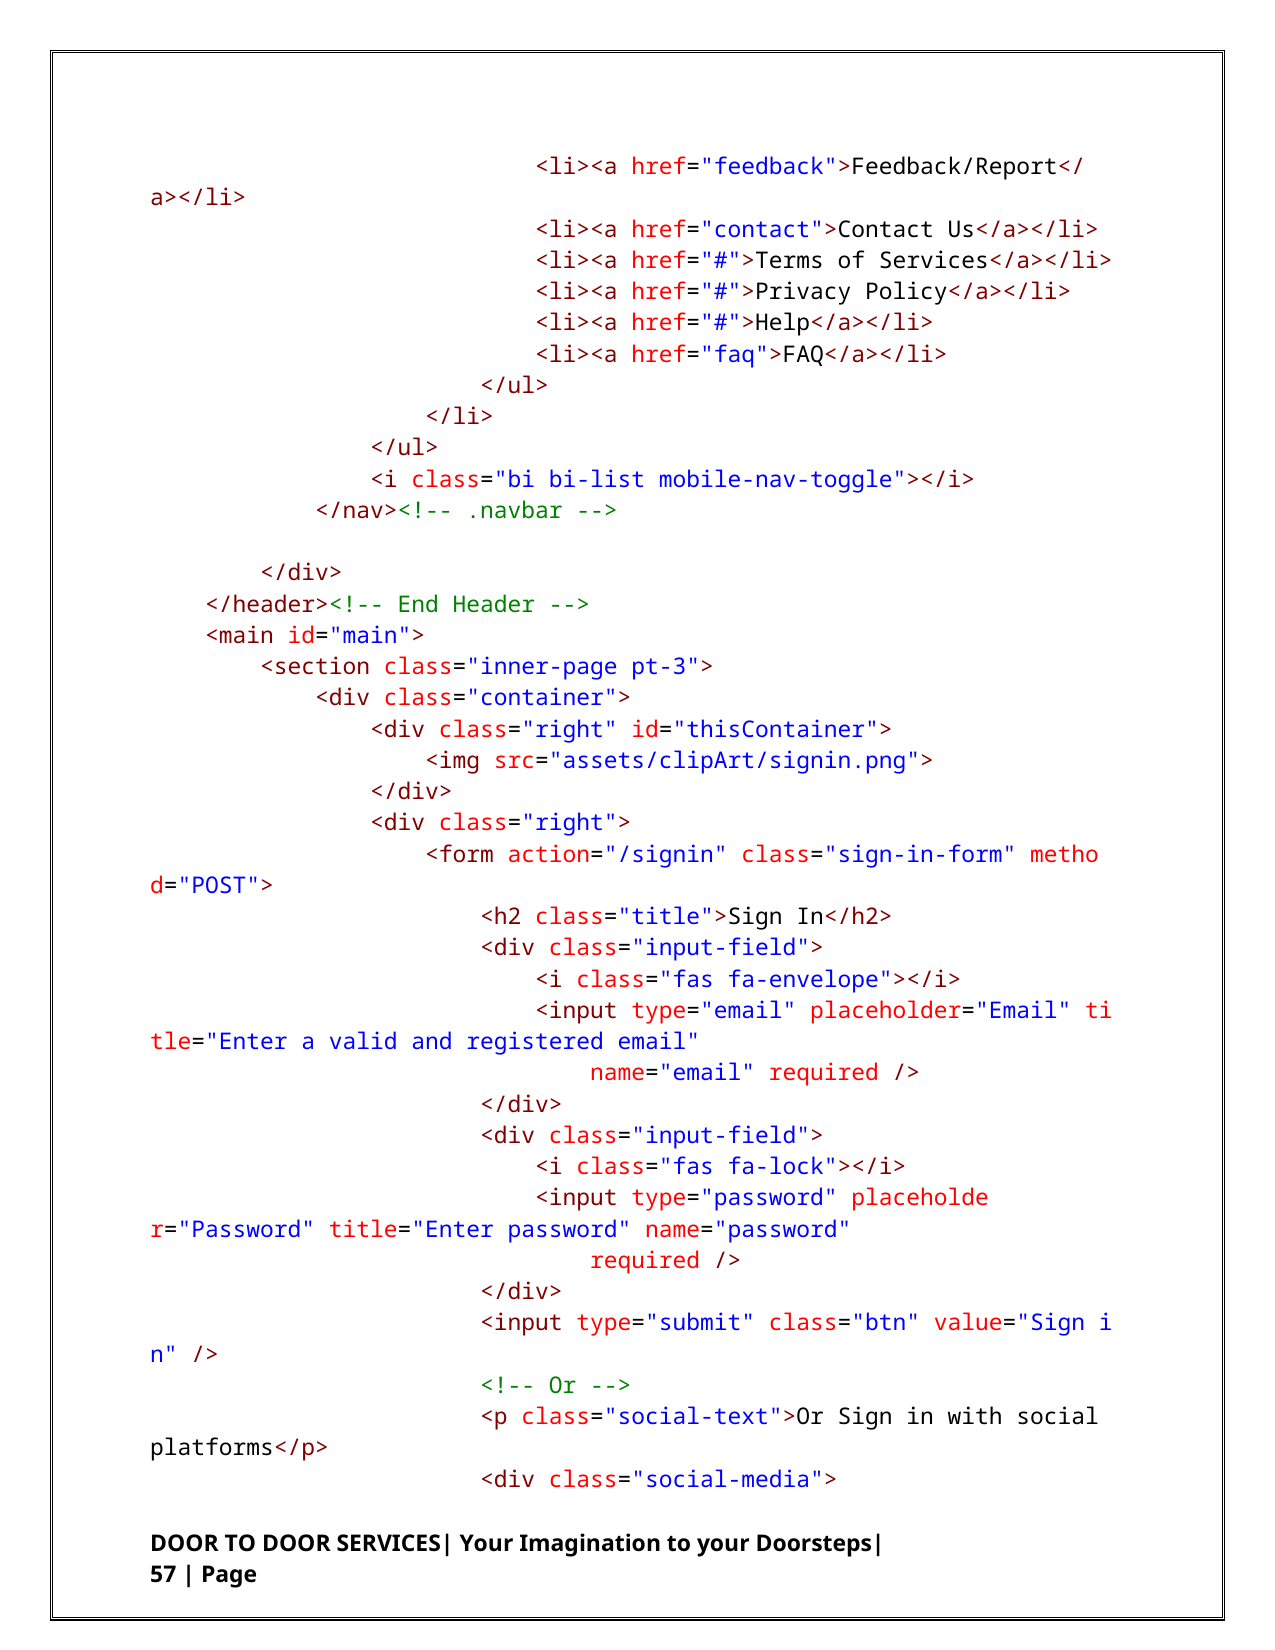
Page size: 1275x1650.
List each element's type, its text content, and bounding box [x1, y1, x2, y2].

text <input type="password" placeholder="Password" title="Enter password" name="password" [150, 1181, 1125, 1244]
text <li><a href="contact">Contact Us</a></li> [150, 212, 1125, 244]
text <i class="bi bi-list mobile-nav-toggle"></i> [150, 462, 1125, 494]
text <div class="right"> [150, 806, 1125, 837]
text </div> [150, 1275, 1125, 1306]
text <form action="/signin" class="sign-in-form" method="POST"> [150, 837, 1125, 900]
text <div class="input-field"> [150, 1119, 1125, 1150]
text <li><a href="feedback">Feedback/Report</a></li> [150, 150, 1125, 212]
text <div class="social-media"> [150, 1462, 1125, 1494]
text <li><a href="#">Privacy Policy</a></li> [150, 275, 1125, 306]
text <i class="fas fa-envelope"></i> [150, 962, 1125, 994]
text </div> [150, 1087, 1125, 1119]
text <main id="main"> [150, 619, 1125, 650]
text name="email" required /> [150, 1056, 1125, 1087]
text <li><a href="#">Help</a></li> [150, 306, 1125, 337]
text </header><!-- End Header --> [150, 587, 1125, 619]
text </li> [150, 400, 1125, 431]
text </div> [150, 775, 1125, 806]
text </div> [150, 556, 1125, 587]
text <!-- Or --> [150, 1369, 1125, 1400]
text <i class="fas fa-lock"></i> [150, 1150, 1125, 1181]
text </ul> [150, 369, 1125, 400]
text <section class="inner-page pt-3"> [150, 650, 1125, 681]
text <div class="container"> [150, 681, 1125, 712]
text <p class="social-text">Or Sign in with social platforms</p> [150, 1400, 1125, 1462]
text <div class="input-field"> [150, 931, 1125, 962]
text </ul> [150, 431, 1125, 462]
text <input type="email" placeholder="Email" title="Enter a valid and registered email" [150, 994, 1125, 1056]
text <li><a href="faq">FAQ</a></li> [150, 337, 1125, 369]
text </nav><!-- .navbar --> [150, 494, 1125, 525]
text required /> [150, 1244, 1125, 1275]
text <img src="assets/clipArt/signin.png"> [150, 744, 1125, 775]
text <input type="submit" class="btn" value="Sign in" /> [150, 1306, 1125, 1369]
text <li><a href="#">Terms of Services</a></li> [150, 244, 1125, 275]
text <div class="right" id="thisContainer"> [150, 712, 1125, 744]
text <h2 class="title">Sign In</h2> [150, 900, 1125, 931]
